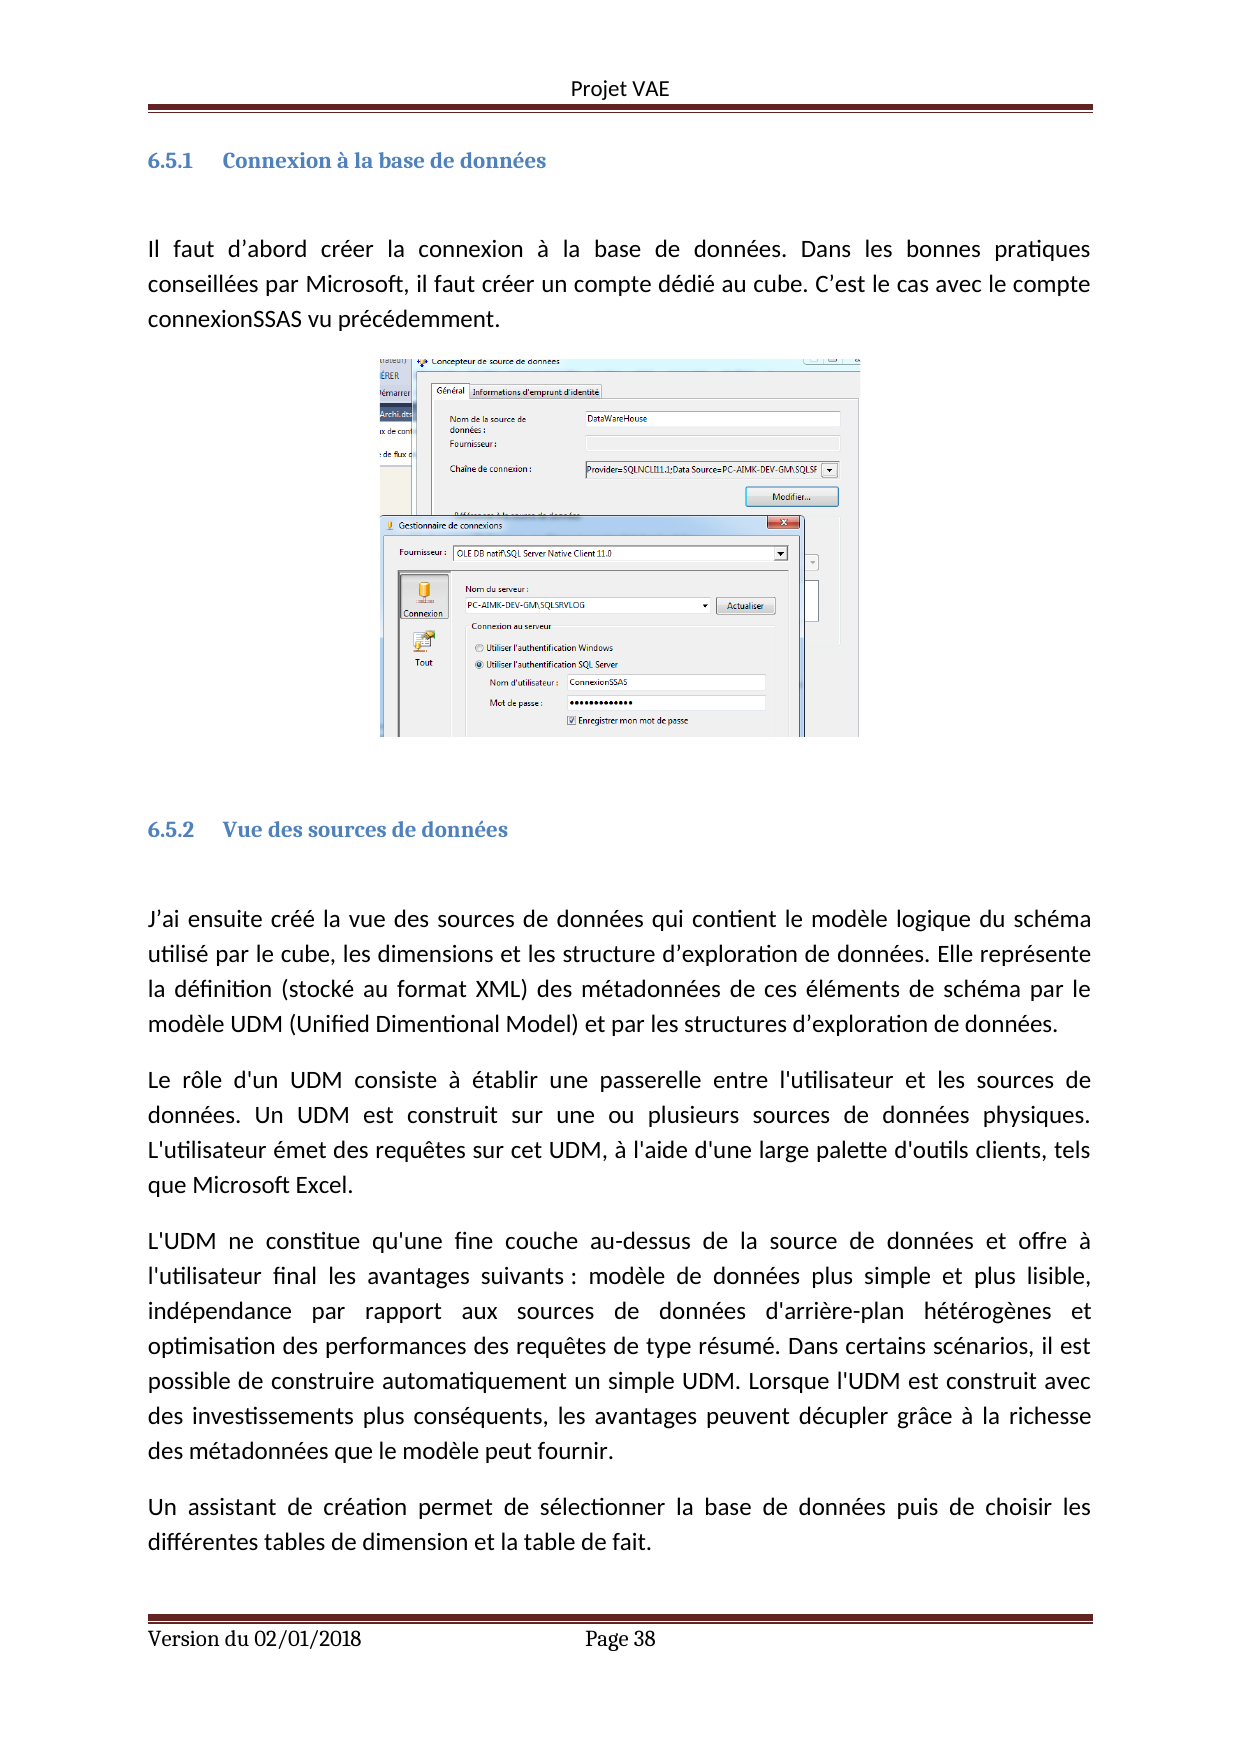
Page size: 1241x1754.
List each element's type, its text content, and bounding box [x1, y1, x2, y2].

text J’ai ensuite créé la vue des sources de données qui contient le modèle logique du schéma utilisé par le cube, les dimensions et les structure d’exploration de données. Elle représente la définition (stocké au format XML) des métadonnées de ces éléments de schéma par le modèle UDM (Unified Dimentional Model) et par les structures d’exploration de données. [148, 903, 1093, 1039]
picture [379, 359, 861, 737]
subtitle Vue des sources de données [148, 817, 1093, 843]
subtitle Connexion à la base de données [148, 148, 1093, 174]
text Le rôle d'un UDM consiste à établir une passerelle entre l'utilisateur et les sources de données. Un UDM est construit sur une ou plusieurs sources de données physiques. L'utilisateur émet des requêtes sur cet UDM, à l'aide d'une large palette d'outils clients, tels que Microsoft Excel. [148, 1064, 1093, 1199]
text Un assistant de création permet de sélectionner la base de données puis de choisir les différentes tables de dimension et la table de fait. [148, 1491, 1093, 1556]
text L'UDM ne constitue qu'une fine couche au-dessus de la source de données et offre à l'utilisateur final les avantages suivants : modèle de données plus simple et plus lisible, indépendance par rapport aux sources de données d'arrière-plan hétérogènes et optimisation des performances des requêtes de type résumé. Dans certains scénarios, il est possible de construire automatiquement un simple UDM. Lorsque l'UDM est construit avec des investissements plus conséquents, les avantages peuvent décupler grâce à la richesse des métadonnées que le modèle peut fournir. [148, 1225, 1093, 1465]
text Il faut d’abord créer la connexion à la base de données. Dans les bonnes pratiques conseillées par Microsoft, il faut créer un compte dédié au cube. C’est le cas avec le compte connexionSSAS vu précédemment. [148, 234, 1093, 334]
